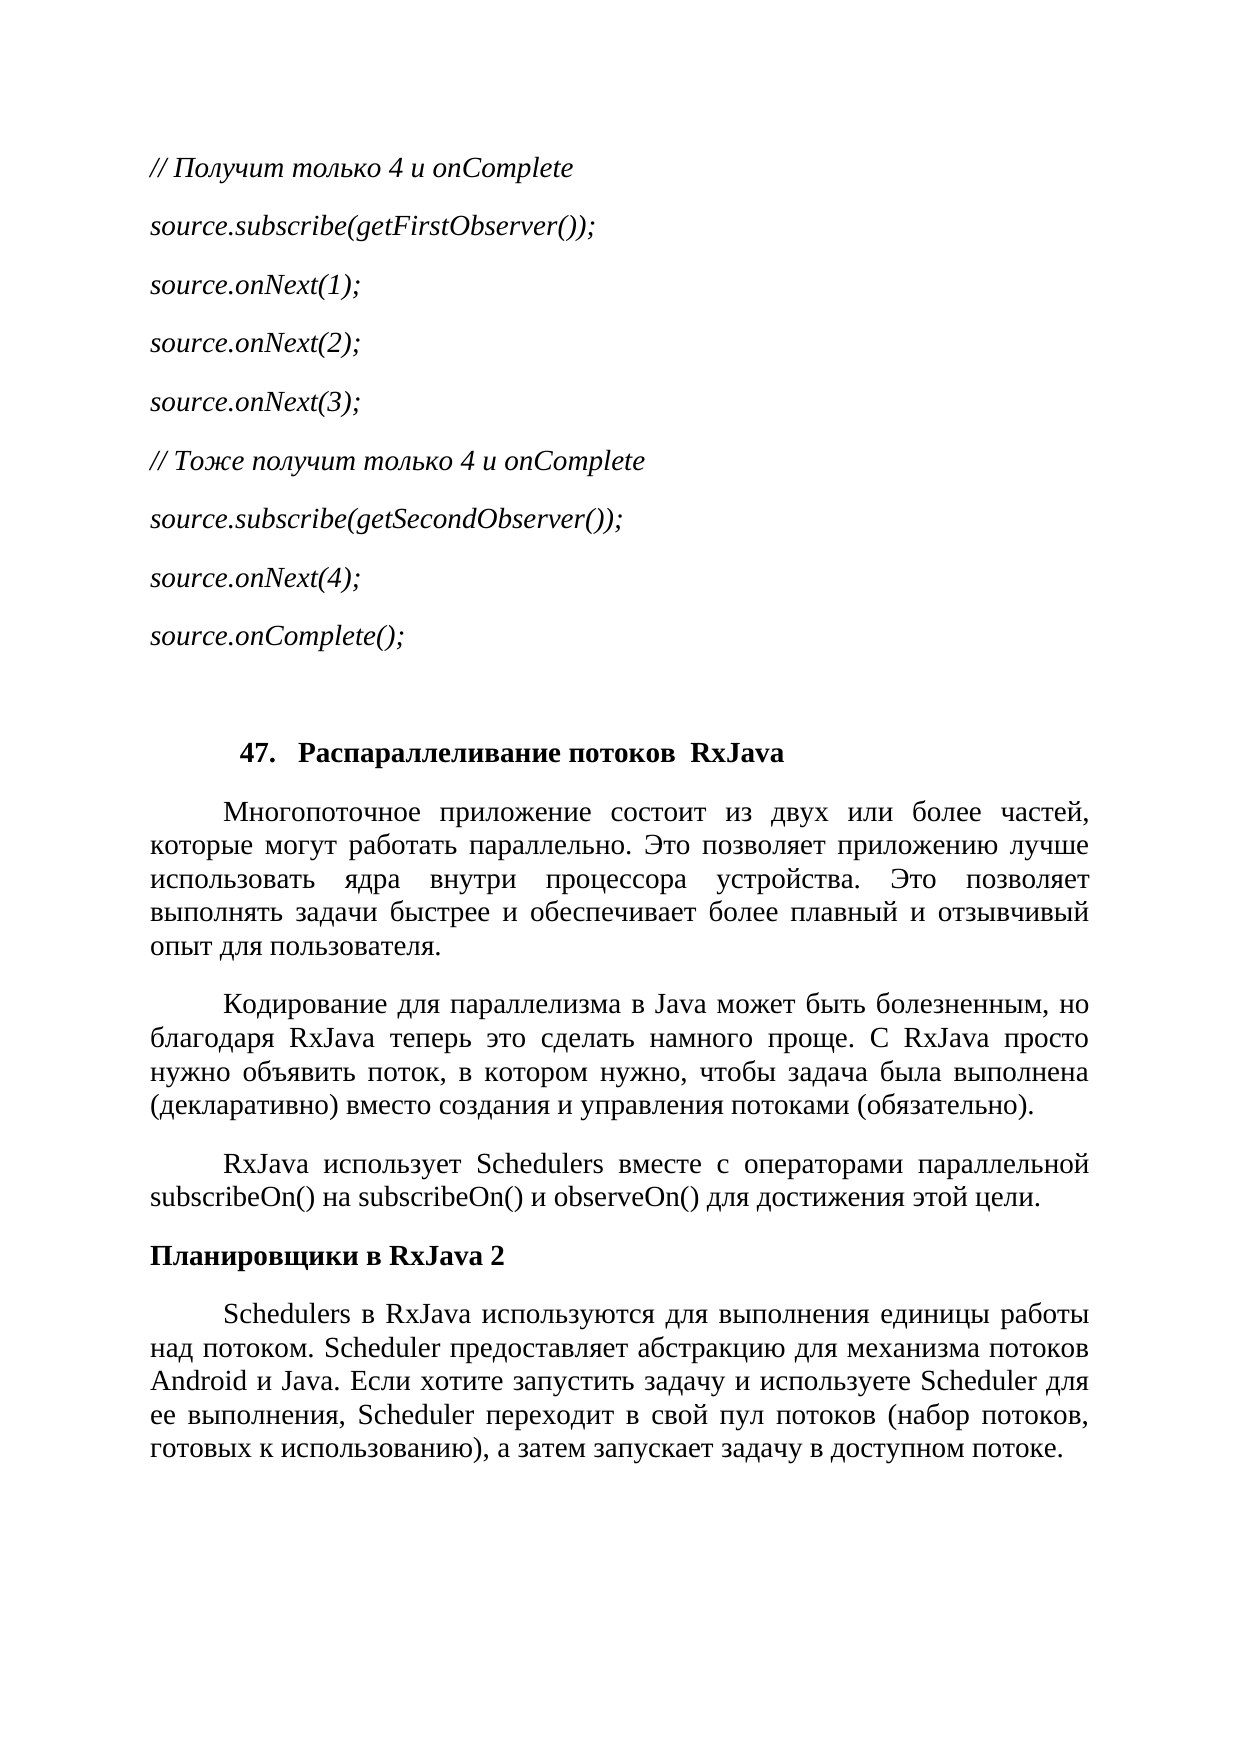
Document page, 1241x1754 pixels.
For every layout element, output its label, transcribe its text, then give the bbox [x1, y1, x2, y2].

text source.onNext(1); [150, 267, 1090, 301]
text // Тоже получит только 4 и onComplete [150, 443, 1090, 476]
text Schedulers в RxJava используются для выполнения единицы работы над потоком. Scheduler предоставляет абстракцию для механизма потоков Android и Java. Если хотите запустить задачу и используете Scheduler для ее выполнения, Scheduler переходит в свой пул потоков (набор потоков, готовых к использованию), а затем запускает задачу в доступном потоке. [150, 1296, 1090, 1464]
text source.onComplete(); [150, 618, 1090, 652]
text source.onNext(3); [150, 384, 1090, 418]
text source.onNext(4); [150, 560, 1090, 593]
text Кодирование для параллелизма в Java может быть болезненным, но благодаря RxJava теперь это сделать намного проще. С RxJava просто нужно объявить поток, в котором нужно, чтобы задача была выполнена (декларативно) вместо создания и управления потоками (обязательно). [150, 987, 1090, 1121]
text source.onNext(2); [150, 326, 1090, 359]
text // Получит только 4 и onComplete [150, 150, 1090, 183]
text source.subscribe(getSecondObserver()); [150, 501, 1090, 535]
text Планировщики в RxJava 2 [150, 1238, 1090, 1271]
text source.subscribe(getFirstObserver()); [150, 208, 1090, 242]
text Многопоточное приложение состоит из двух или более частей, которые могут работать параллельно. Это позволяет приложению лучше использовать ядра внутри процессора устройства. Это позволяет выполнять задачи быстрее и обеспечивает более плавный и отзывчивый опыт для пользователя. [150, 794, 1090, 962]
text RxJava использует Schedulers вместе с операторами параллельной subscribeOn() на subscribeOn() и observeOn() для достижения этой цели. [150, 1146, 1090, 1213]
text 47. Распараллеливание потоков RxJava [239, 735, 1090, 769]
